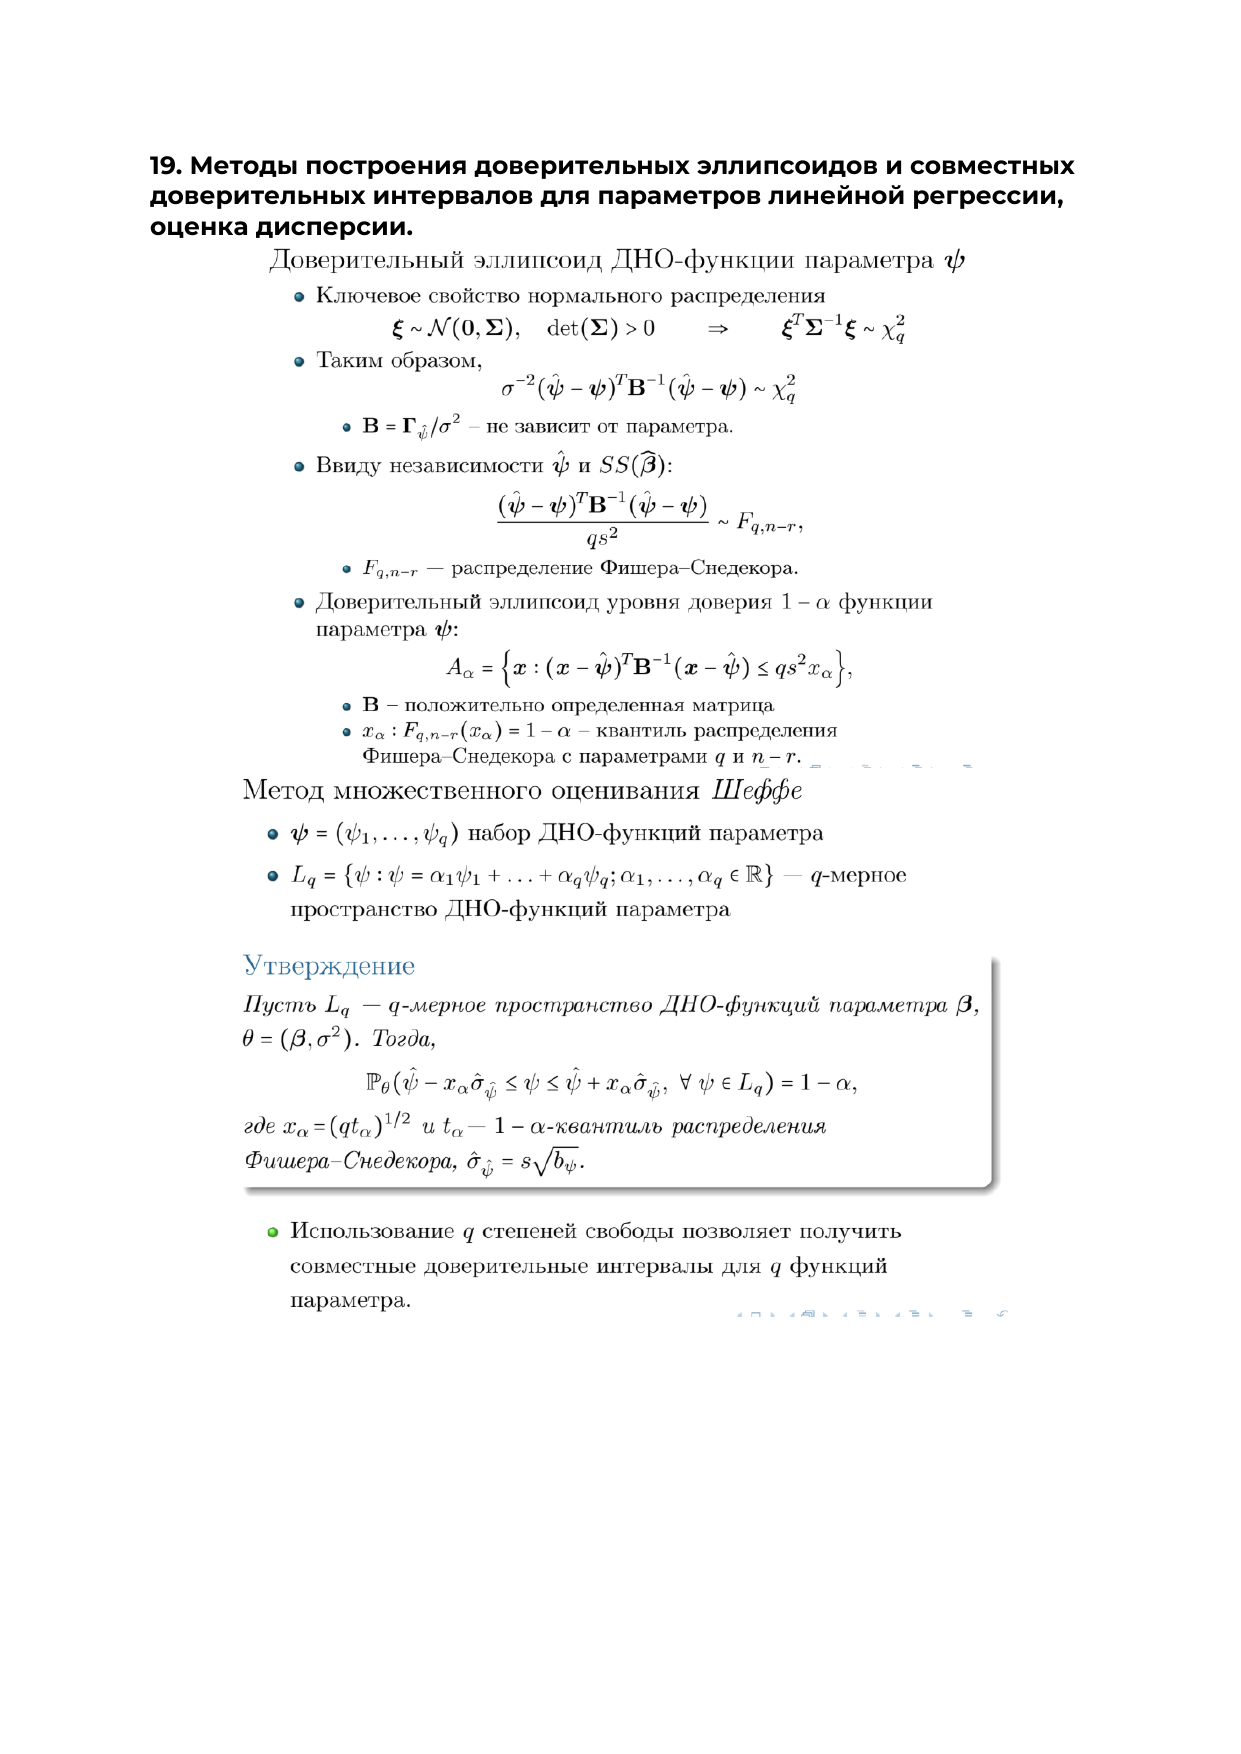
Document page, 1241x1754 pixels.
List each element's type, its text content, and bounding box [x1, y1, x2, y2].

picture [232, 241, 1008, 1317]
subtitle 19. Методы построения доверительных эллипсоидов и совместных доверительных интервалов для параметров линейной регрессии, оценка дисперсии. [150, 150, 1090, 242]
